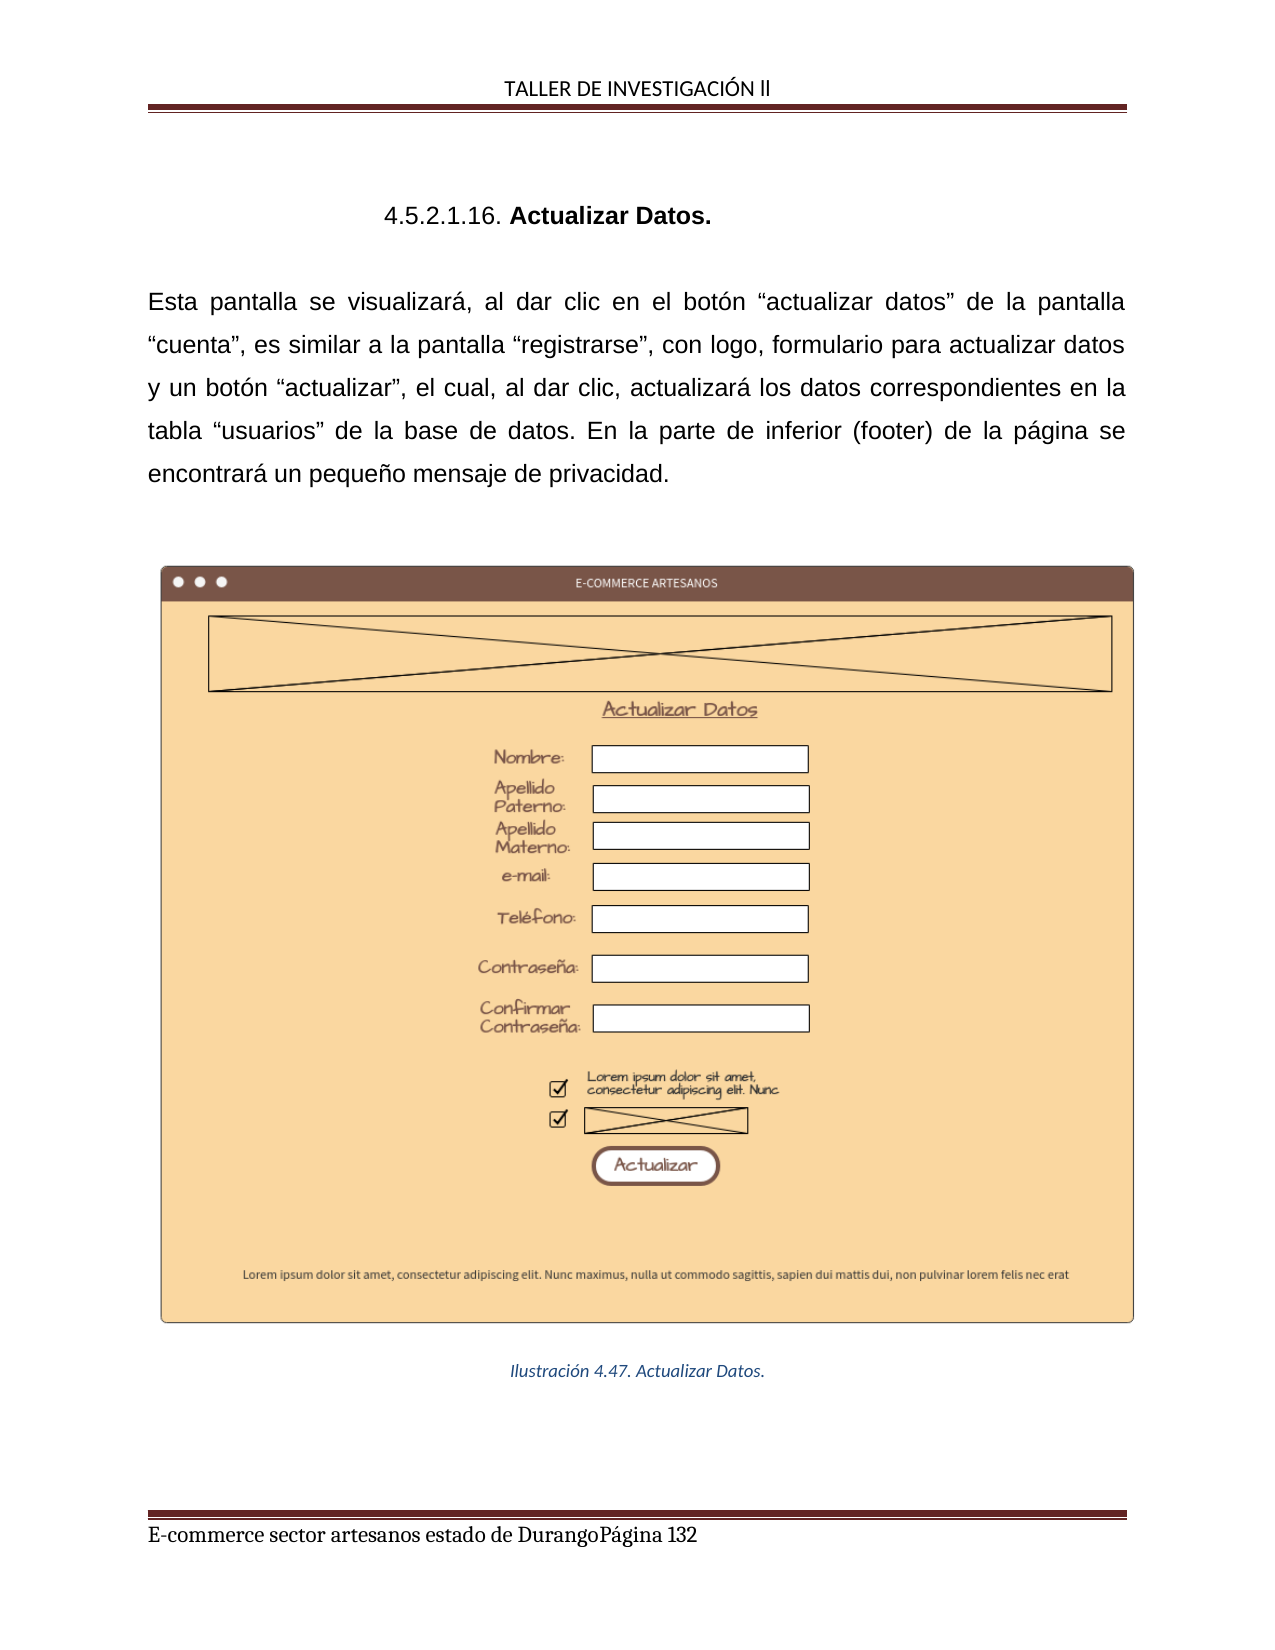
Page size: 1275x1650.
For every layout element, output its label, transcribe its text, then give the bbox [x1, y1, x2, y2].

subtitle 4.5.2.1.16. Actualizar Datos. [384, 201, 1127, 229]
text Esta pantalla se visualizará, al dar clic en el botón “actualizar datos” de la pantalla “cuenta”, es similar a la pantalla “registrarse”, con logo, formulario para actualizar datos y un botón “actualizar”, el cual, al dar clic, actualizará los datos correspondientes en la tabla “usuarios” de la base de datos. En la parte de inferior (footer) de la página se encontrará un pequeño mensaje de privacidad. [148, 287, 1127, 488]
text Ilustración 4.43. Actualizar Datos. [148, 1359, 1127, 1382]
picture [147, 555, 1146, 1334]
